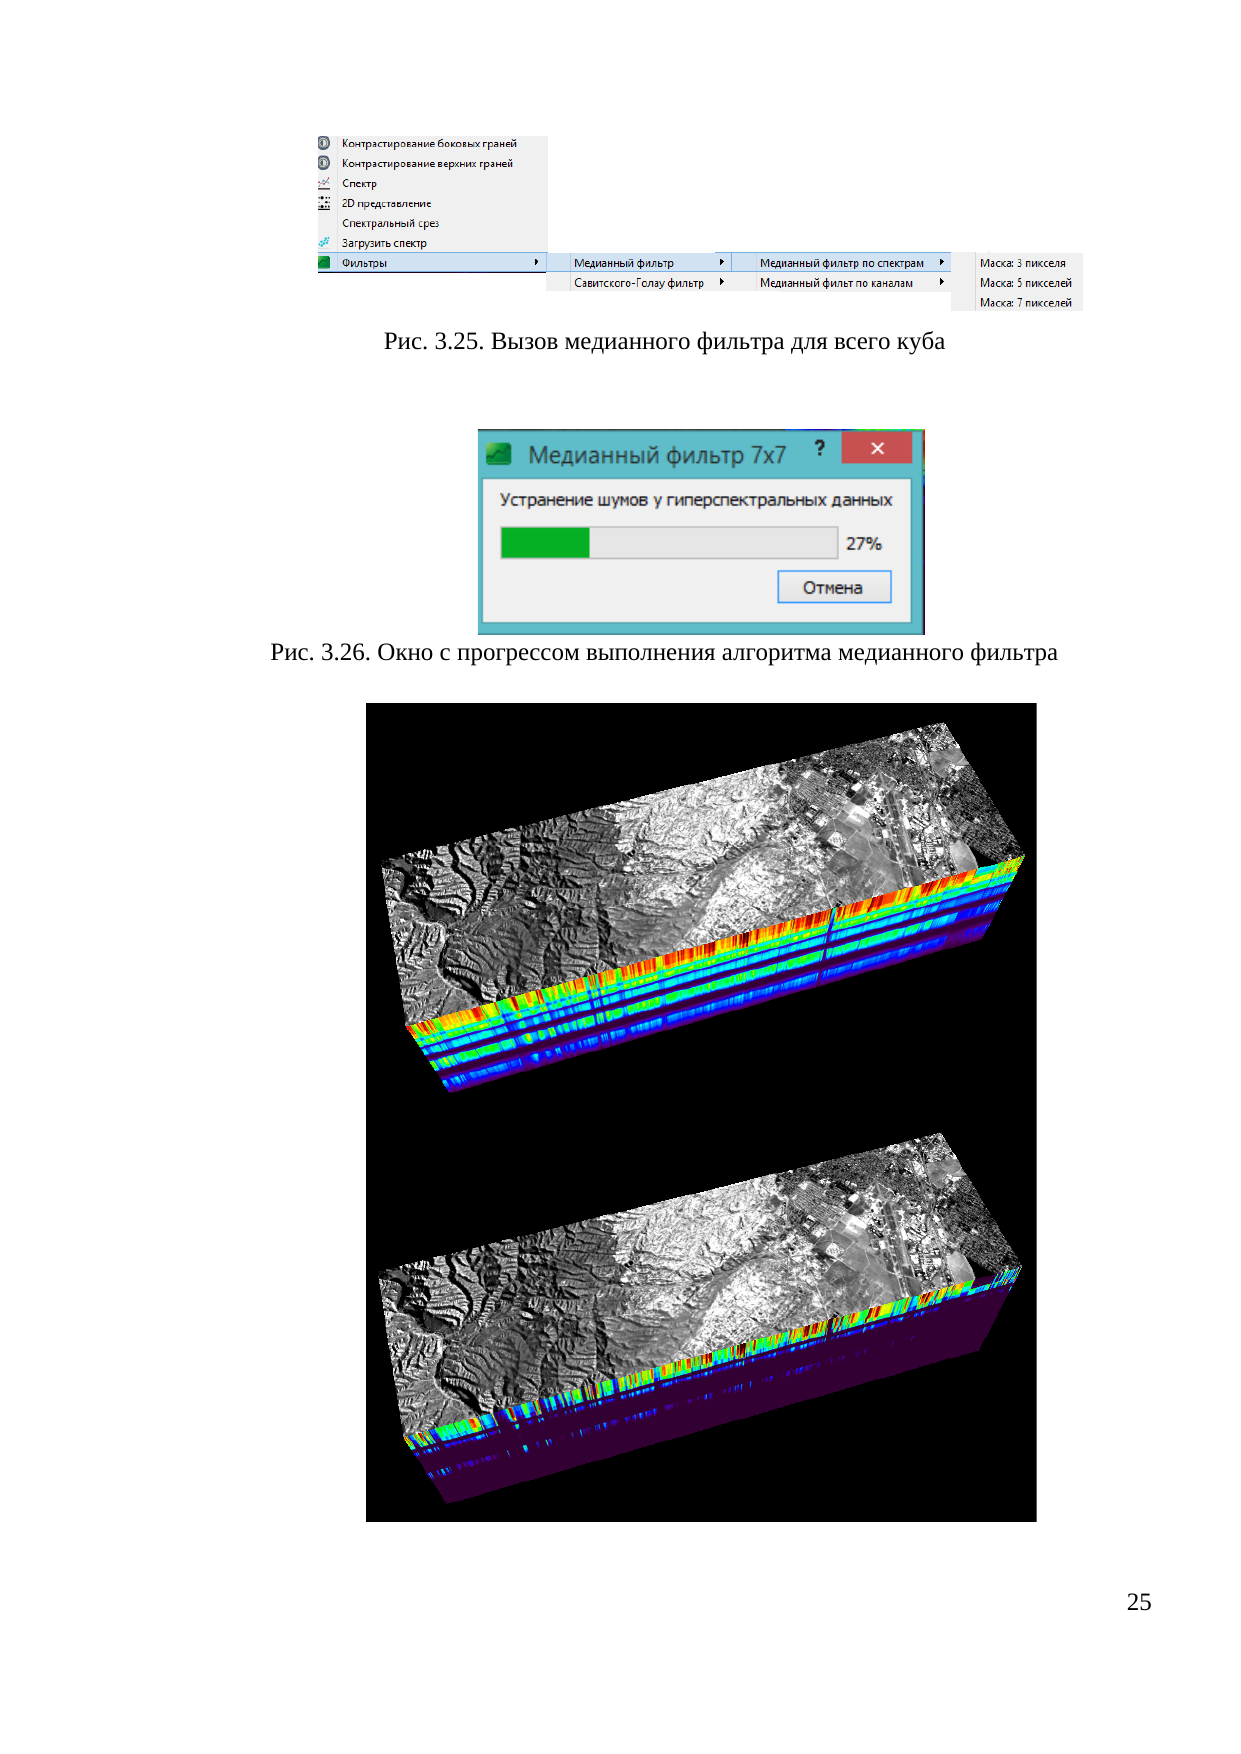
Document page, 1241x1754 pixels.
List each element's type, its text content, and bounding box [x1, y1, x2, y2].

picture [477, 429, 925, 635]
picture [366, 703, 1037, 1522]
picture [310, 118, 1093, 325]
